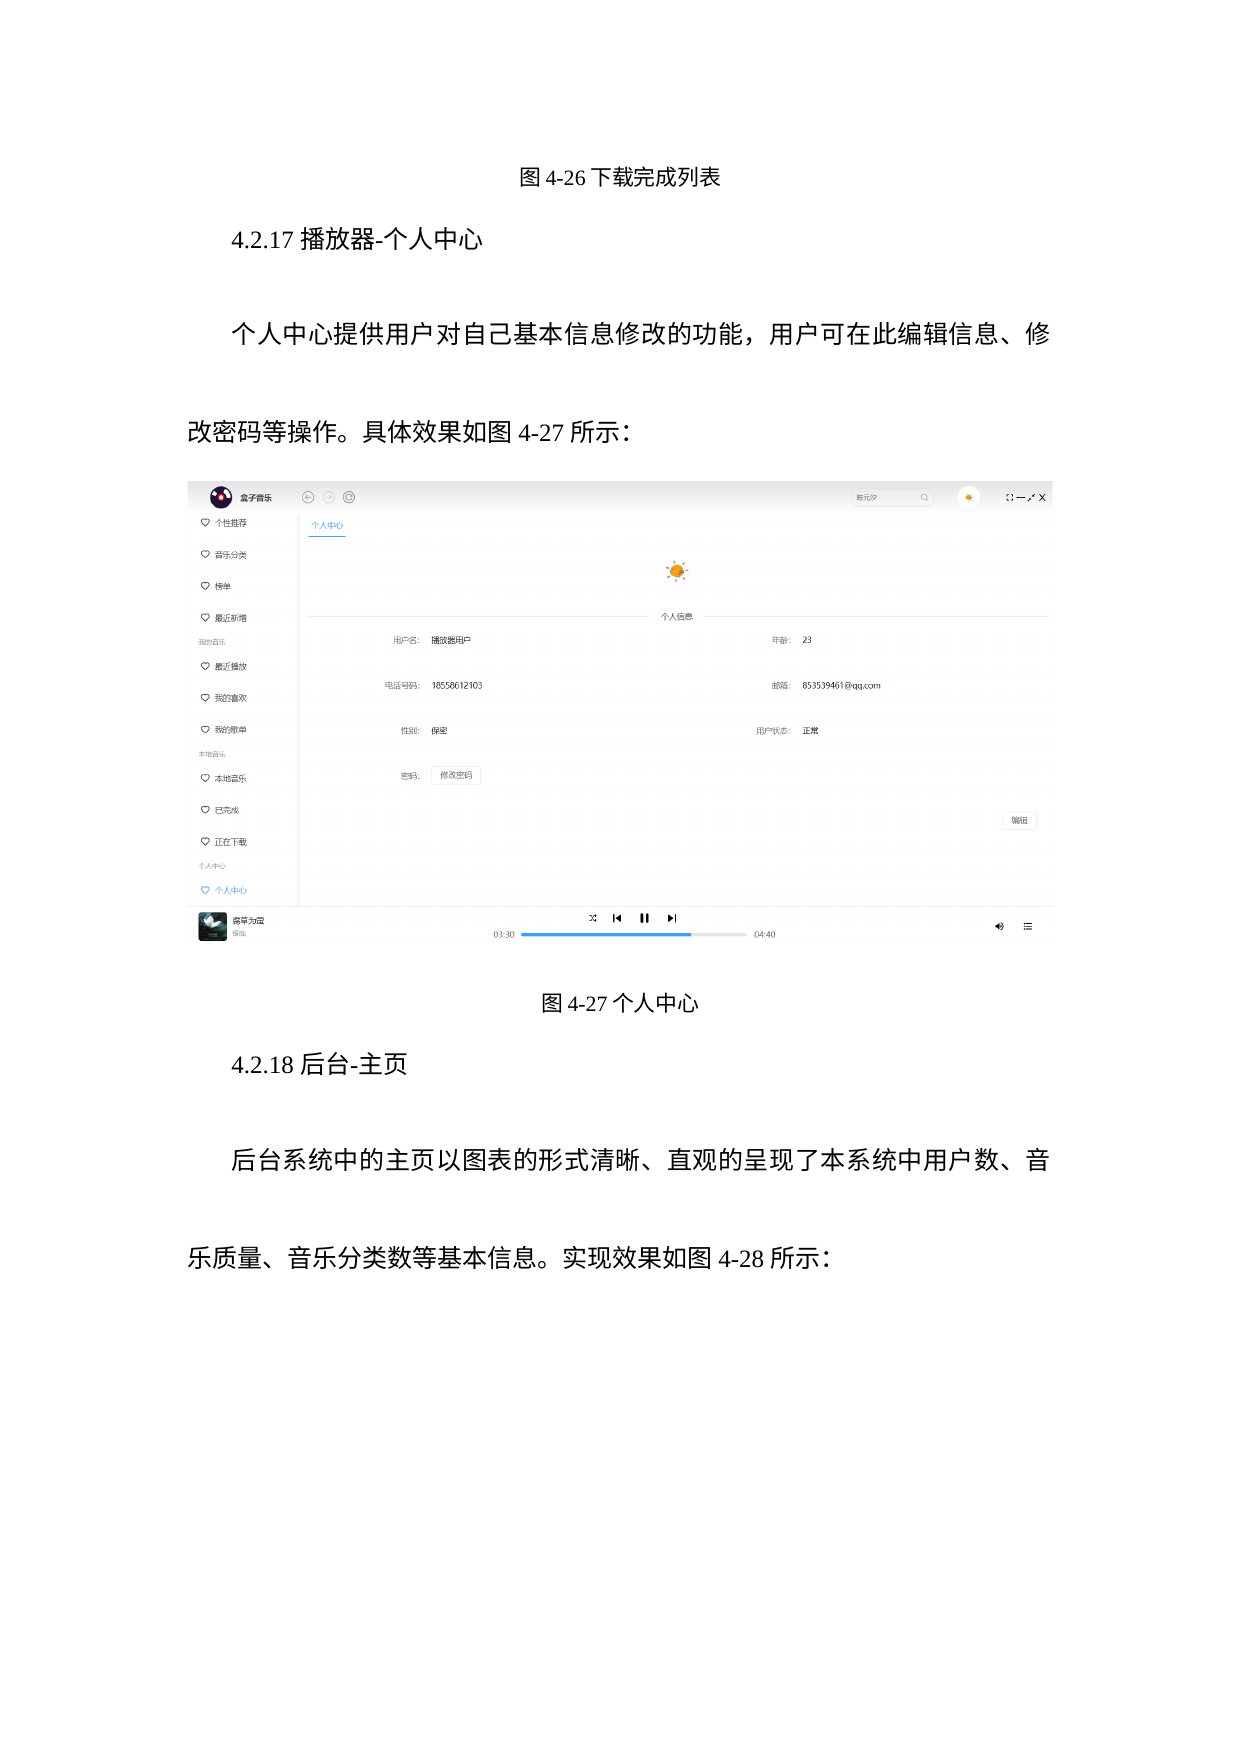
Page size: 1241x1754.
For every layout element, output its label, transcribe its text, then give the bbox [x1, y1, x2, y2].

text 后台系统中的主页以图表的形式清晰、直观的呈现了本系统中用户数、音乐质量、音乐分类数等基本信息。实现效果如图 4-28 所示： [187, 1126, 1053, 1289]
text 4.2.18 后台-主页 [212, 1031, 1028, 1096]
text 图4-27个人中心 [187, 986, 1053, 1018]
picture [187, 481, 1053, 946]
text 4.2.17 播放器-个人中心 [212, 205, 1028, 270]
text 图4-26下载完成列表 [187, 160, 1053, 192]
text 个人中心提供用户对自己基本信息修改的功能，用户可在此编辑信息、修改密码等操作。具体效果如图 4-27 所示： [187, 300, 1053, 463]
